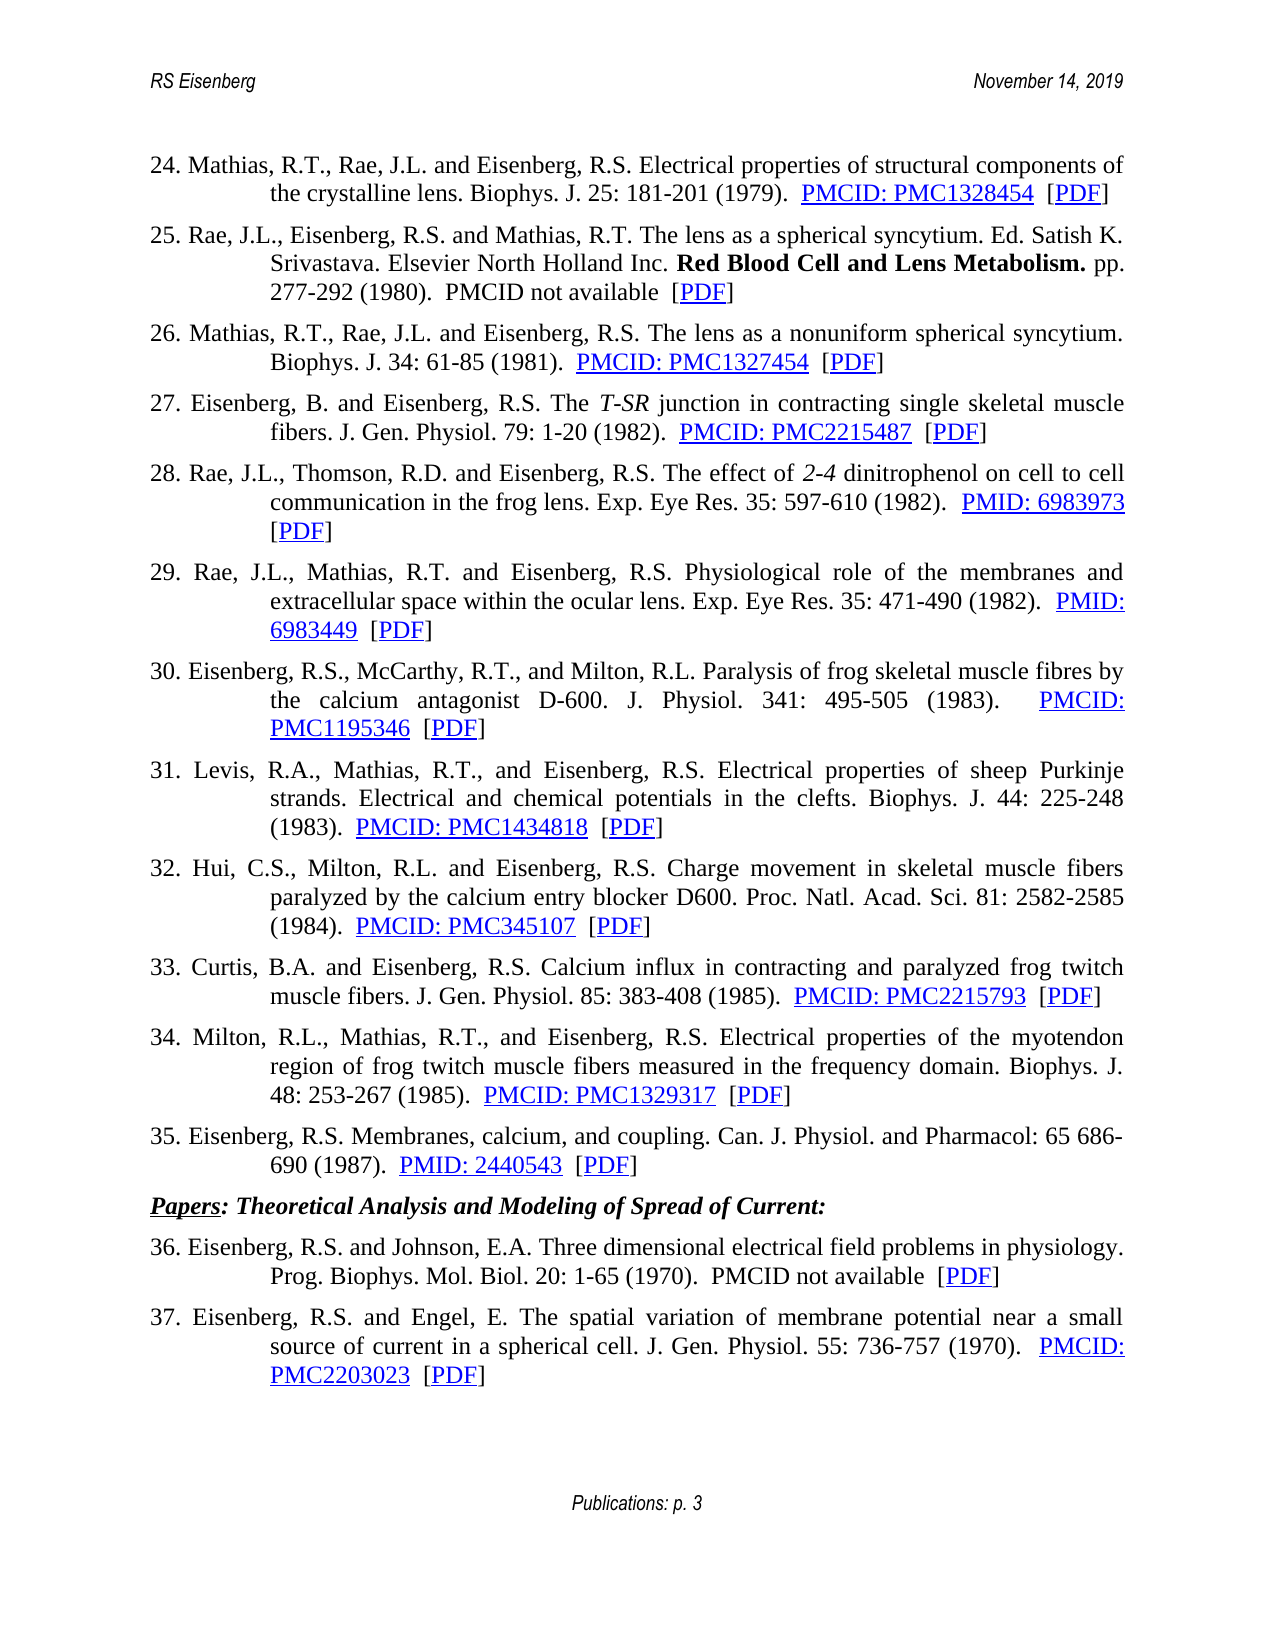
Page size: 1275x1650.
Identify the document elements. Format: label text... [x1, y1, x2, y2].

text 35. Eisenberg, R.S. Membranes, calcium, and coupling. Can. J. Physiol. and Pharmacol: 65 686-690 (1987). PMID: 2440543 [PDF] [150, 1121, 1125, 1178]
text 37. Eisenberg, R.S. and Engel, E. The spatial variation of membrane potential near a small source of current in a spherical cell. J. Gen. Physiol. 55: 736-757 (1970). PMCID: PMC2203023 [PDF] [150, 1302, 1125, 1388]
text 33. Curtis, B.A. and Eisenberg, R.S. Calcium influx in contracting and paralyzed frog twitch muscle fibers. J. Gen. Physiol. 85: 383-408 (1985). PMCID: PMC2215793 [PDF] [150, 952, 1125, 1010]
text 30. Eisenberg, R.S., McCarthy, R.T., and Milton, R.L. Paralysis of frog skeletal muscle fibres by the calcium antagonist D-600. J. Physiol. 341: 495-505 (1983). PMCID: PMC1195346 [PDF] [150, 656, 1125, 742]
text 25. Rae, J.L., Eisenberg, R.S. and Mathias, R.T. The lens as a spherical syncytium. Ed. Satish K. Srivastava. Elsevier North Holland Inc. Red Blood Cell and Lens Metabolism. pp. 277-292 (1980). PMCID not available [PDF] [150, 220, 1125, 306]
text 26. Mathias, R.T., Rae, J.L. and Eisenberg, R.S. The lens as a nonuniform spherical syncytium. Biophys. J. 34: 61-85 (1981). PMCID: PMC1327454 [PDF] [150, 318, 1125, 376]
text 36. Eisenberg, R.S. and Johnson, E.A. Three dimensional electrical field problems in physiology. Prog. Biophys. Mol. Biol. 20: 1-65 (1970). PMCID not available [PDF] [150, 1232, 1125, 1290]
text Papers: Theoretical Analysis and Modeling of Spread of Current: [150, 1191, 1125, 1220]
text 29. Rae, J.L., Mathias, R.T. and Eisenberg, R.S. Physiological role of the membranes and extracellular space within the ocular lens. Exp. Eye Res. 35: 471-490 (1982). PMID: 6983449 [PDF] [150, 557, 1125, 643]
text 34. Milton, R.L., Mathias, R.T., and Eisenberg, R.S. Electrical properties of the myotendon region of frog twitch muscle fibers measured in the frequency domain. Biophys. J. 48: 253-267 (1985). PMCID: PMC1329317 [PDF] [150, 1022, 1125, 1108]
text 24. Mathias, R.T., Rae, J.L. and Eisenberg, R.S. Electrical properties of structural components of the crystalline lens. Biophys. J. 25: 181-201 (1979). PMCID: PMC1328454 [PDF] [150, 150, 1125, 207]
text 31. Levis, R.A., Mathias, R.T., and Eisenberg, R.S. Electrical properties of sheep Purkinje strands. Electrical and chemical potentials in the clefts. Biophys. J. 44: 225-248 (1983). PMCID: PMC1434818 [PDF] [150, 755, 1125, 841]
text 32. Hui, C.S., Milton, R.L. and Eisenberg, R.S. Charge movement in skeletal muscle fibers paralyzed by the calcium entry blocker D600. Proc. Natl. Acad. Sci. 81: 2582-2585 (1984). PMCID: PMC345107 [PDF] [150, 853, 1125, 940]
text 28. Rae, J.L., Thomson, R.D. and Eisenberg, R.S. The effect of 2-4 dinitrophenol on cell to cell communication in the frog lens. Exp. Eye Res. 35: 597-610 (1982). PMID: 6983973 [PDF] [150, 458, 1125, 545]
text 27. Eisenberg, B. and Eisenberg, R.S. The T-SR junction in contracting single skeletal muscle fibers. J. Gen. Physiol. 79: 1-20 (1982). PMCID: PMC2215487 [PDF] [150, 388, 1125, 446]
